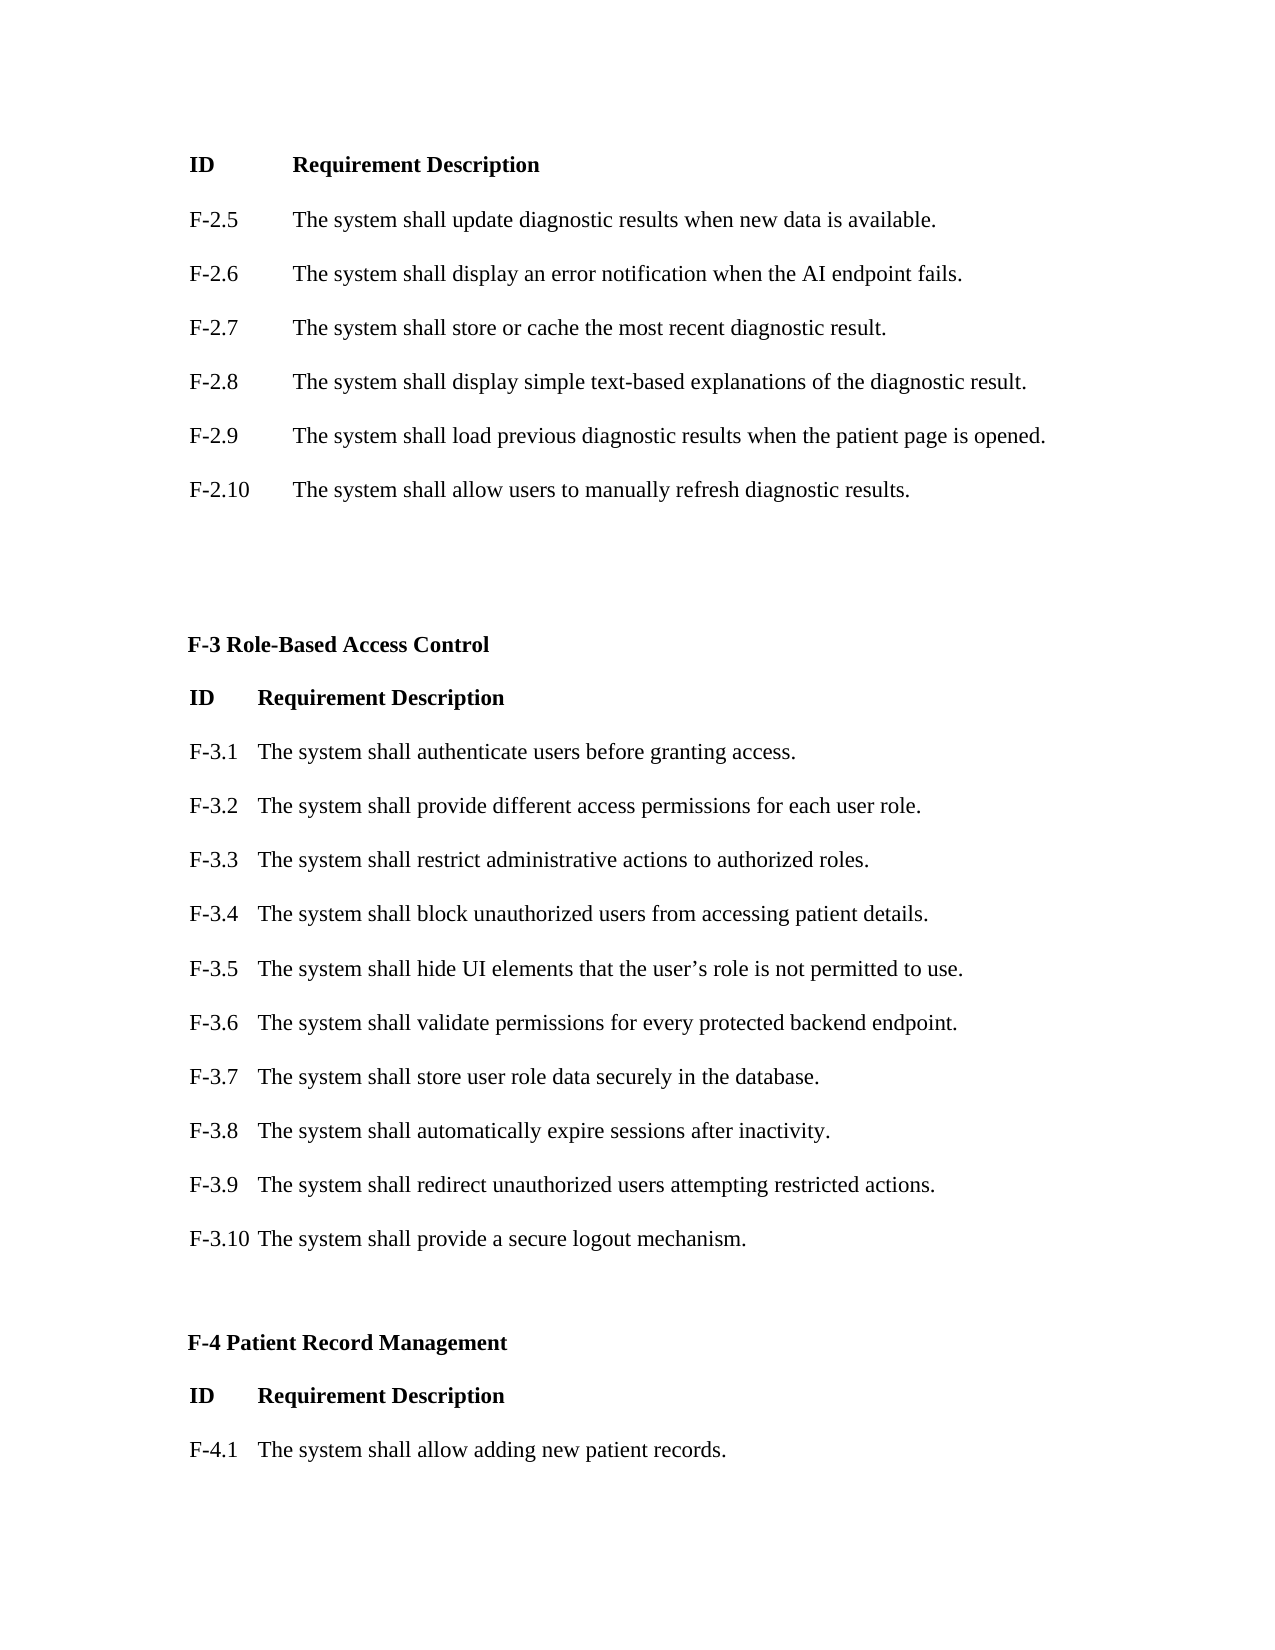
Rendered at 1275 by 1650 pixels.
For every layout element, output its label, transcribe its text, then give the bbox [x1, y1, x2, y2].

table_cell F-2.9 [188, 421, 291, 475]
table_cell F-2.5 [188, 204, 291, 258]
table_cell The system shall display simple text-based explanations of the diagnostic result. [291, 367, 1087, 421]
table_cell The system shall allow adding new patient records. [256, 1434, 912, 1488]
table_cell F-2.7 [188, 313, 291, 367]
table_cell The system shall provide a secure logout mechanism. [256, 1224, 971, 1278]
table_cell The system shall display an error notification when the AI endpoint fails. [291, 258, 1087, 312]
table_cell F-3.10 [188, 1224, 256, 1278]
table_cell F-3.1 [188, 736, 256, 791]
table_cell F-2.6 [188, 258, 291, 312]
table_cell The system shall provide different access permissions for each user role. [256, 791, 971, 845]
table_cell F-2.8 [188, 367, 291, 421]
text F-3 Role-Based Access Control [187, 631, 1087, 658]
table_cell F-3.4 [188, 899, 256, 953]
table_header Requirement Description [291, 150, 1087, 204]
table_cell The system shall authenticate users before granting access. [256, 736, 971, 791]
table_cell The system shall update diagnostic results when new data is available. [291, 204, 1087, 258]
table_cell F-3.9 [188, 1170, 256, 1224]
table_cell The system shall restrict administrative actions to authorized roles. [256, 845, 971, 899]
table_cell The system shall store or cache the most recent diagnostic result. [291, 313, 1087, 367]
table_cell The system shall redirect unauthorized users attempting restricted actions. [256, 1170, 971, 1224]
table_cell The system shall load previous diagnostic results when the patient page is opened. [291, 421, 1087, 475]
table_cell The system shall automatically expire sessions after inactivity. [256, 1116, 971, 1170]
table_header ID [188, 1380, 256, 1434]
table_header Requirement Description [256, 682, 971, 736]
table_cell The system shall validate permissions for every protected backend endpoint. [256, 1007, 971, 1061]
table_cell F-3.2 [188, 791, 256, 845]
table_header ID [188, 682, 256, 736]
text F-4 Patient Record Management [187, 1329, 1087, 1356]
table_cell The system shall allow users to manually refresh diagnostic results. [291, 475, 1087, 529]
table_cell F-4.1 [188, 1434, 256, 1488]
table_cell F-3.6 [188, 1007, 256, 1061]
table_cell The system shall hide UI elements that the user’s role is not permitted to use. [256, 953, 971, 1007]
table_cell F-2.10 [188, 475, 291, 529]
table_cell F-3.8 [188, 1116, 256, 1170]
table_cell F-3.7 [188, 1061, 256, 1116]
table_cell The system shall store user role data securely in the database. [256, 1061, 971, 1116]
table_cell F-3.5 [188, 953, 256, 1007]
table_header ID [188, 150, 291, 204]
table_header Requirement Description [256, 1380, 912, 1434]
table_cell The system shall block unauthorized users from accessing patient details. [256, 899, 971, 953]
table_cell F-3.3 [188, 845, 256, 899]
